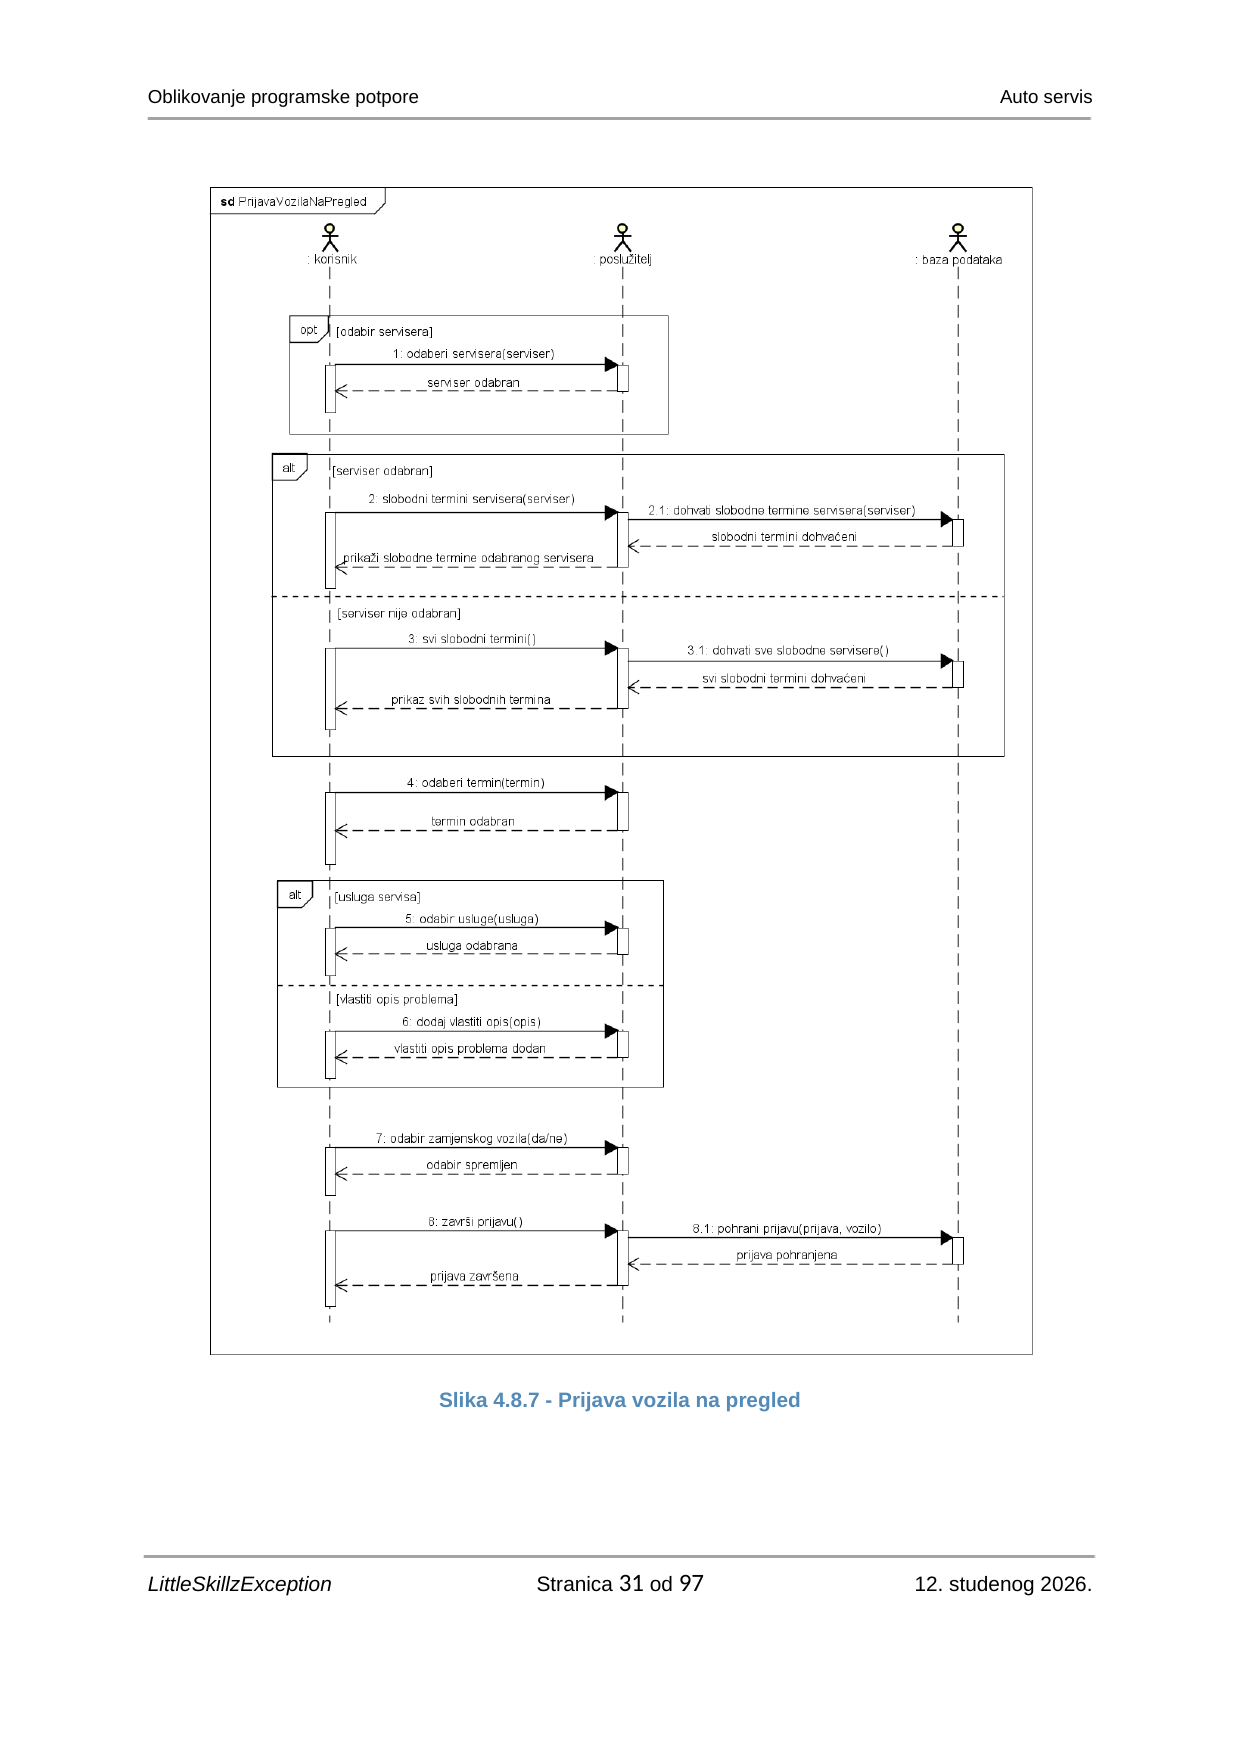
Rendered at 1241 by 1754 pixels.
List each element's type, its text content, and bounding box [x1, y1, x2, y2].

text Slika 4.8.7 - Prijava vozila na pregled [148, 1388, 1093, 1412]
picture [199, 176, 1042, 1364]
